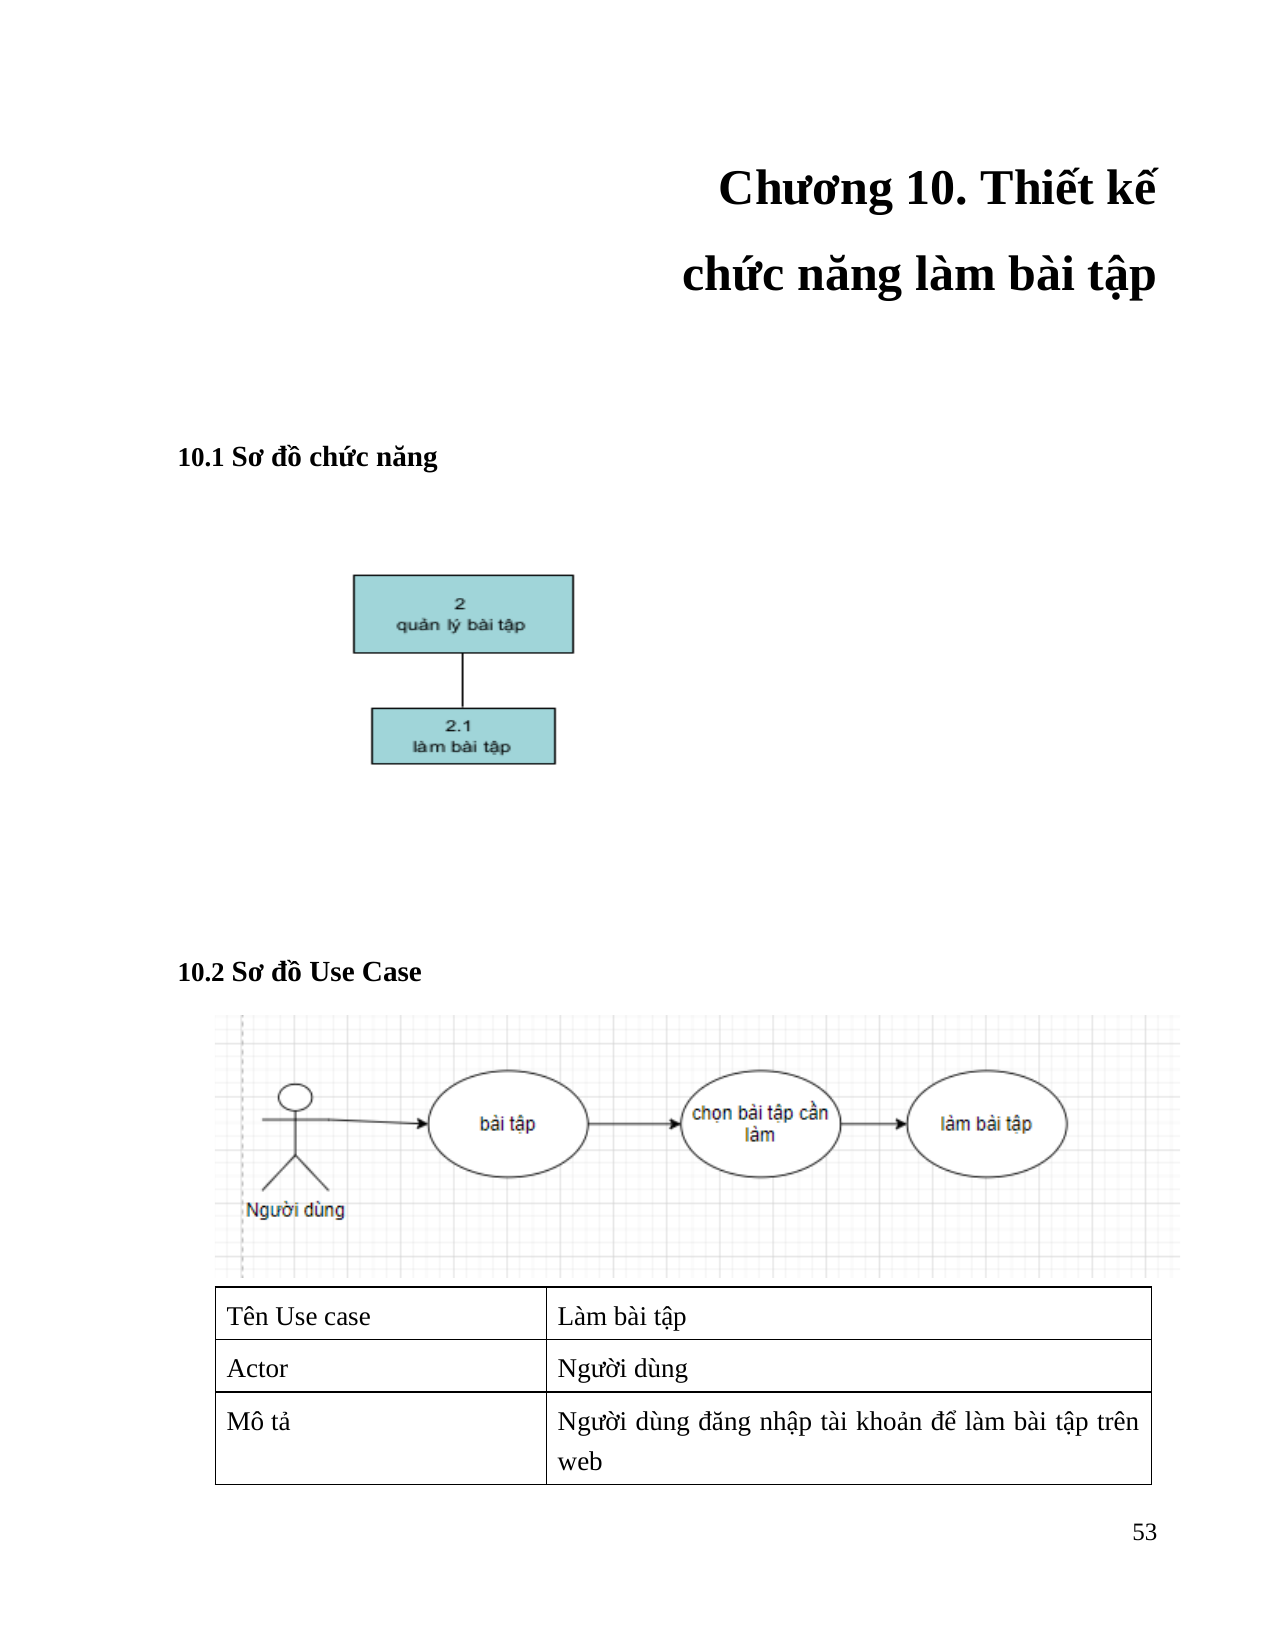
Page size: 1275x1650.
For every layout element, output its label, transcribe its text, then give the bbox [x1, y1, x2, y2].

table_header Tên Use case [216, 1288, 546, 1339]
table_cell Người dùng đăng nhập tài khoản để làm bài tập trên web [547, 1393, 1151, 1484]
picture [214, 1015, 1181, 1278]
table_cell Actor [216, 1340, 546, 1391]
table_cell Người dùng [547, 1340, 1151, 1391]
table_cell Mô tả [216, 1393, 546, 1484]
table_header Làm bài tập [547, 1288, 1151, 1339]
subtitle Sơ đồ Use Case [177, 945, 1157, 991]
picture [214, 500, 665, 834]
subtitle Thiết kế chức năng làm bài tập [665, 157, 1157, 301]
subtitle Sơ đồ chức năng [177, 430, 1157, 476]
